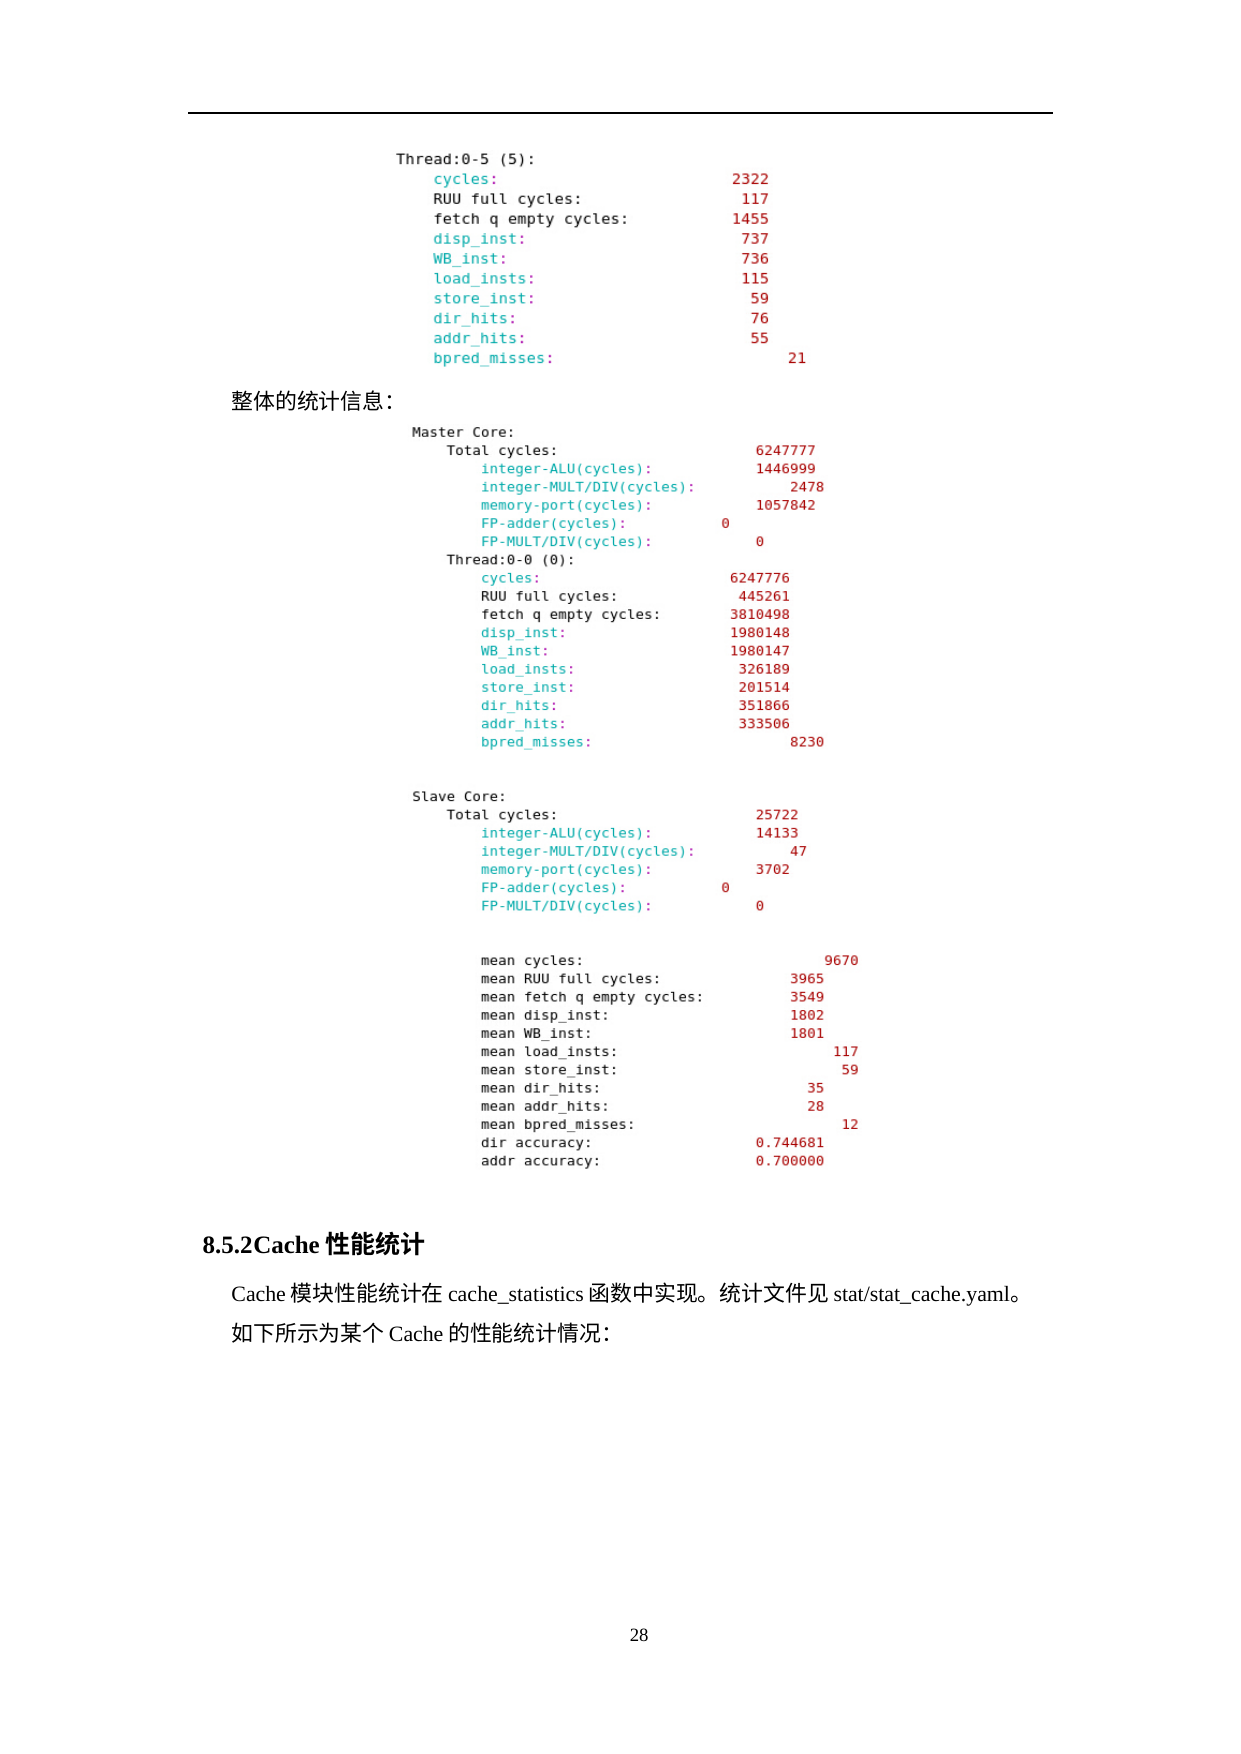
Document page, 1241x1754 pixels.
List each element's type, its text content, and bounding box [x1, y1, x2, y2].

subtitle Cache性能统计 [202, 1210, 1053, 1275]
text Cache模块性能统计在cache_statistics函数中实现。统计文件见stat/stat_cache.yaml。 [187, 1275, 1053, 1308]
text 整体的统计信息： [187, 384, 1053, 416]
text 如下所示为某个Cache的性能统计情况： [187, 1316, 1053, 1348]
picture [381, 150, 859, 369]
picture [407, 424, 877, 1174]
